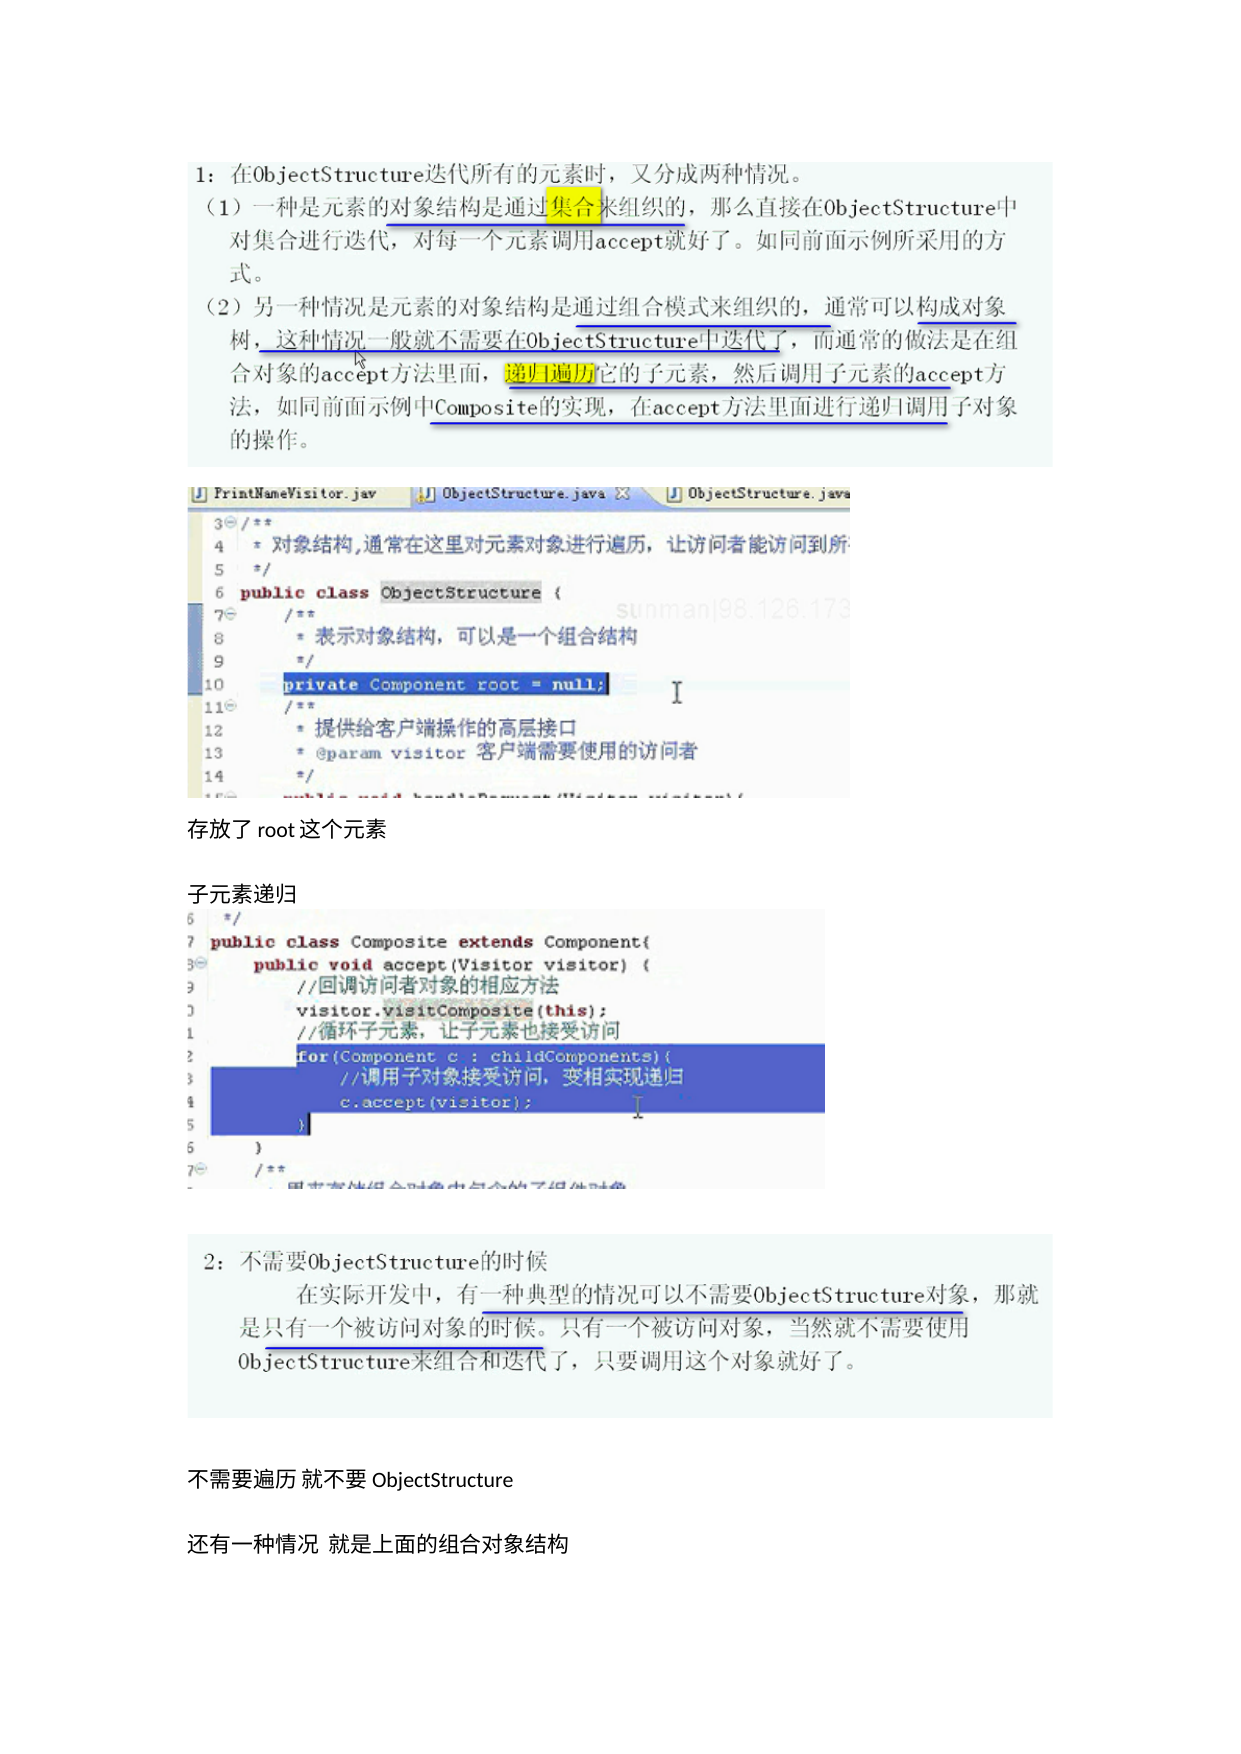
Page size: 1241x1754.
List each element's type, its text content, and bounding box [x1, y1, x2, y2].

text 存放了root这个元素 [187, 812, 1053, 844]
picture [187, 162, 1053, 467]
text 不需要遍历 就不要ObjectStructure [187, 1462, 1053, 1494]
picture [187, 487, 850, 798]
text 子元素递归 [187, 877, 1053, 909]
picture [187, 1234, 1053, 1418]
picture [187, 909, 825, 1189]
text 还有一种情况 就是上面的组合对象结构 [187, 1527, 1053, 1559]
